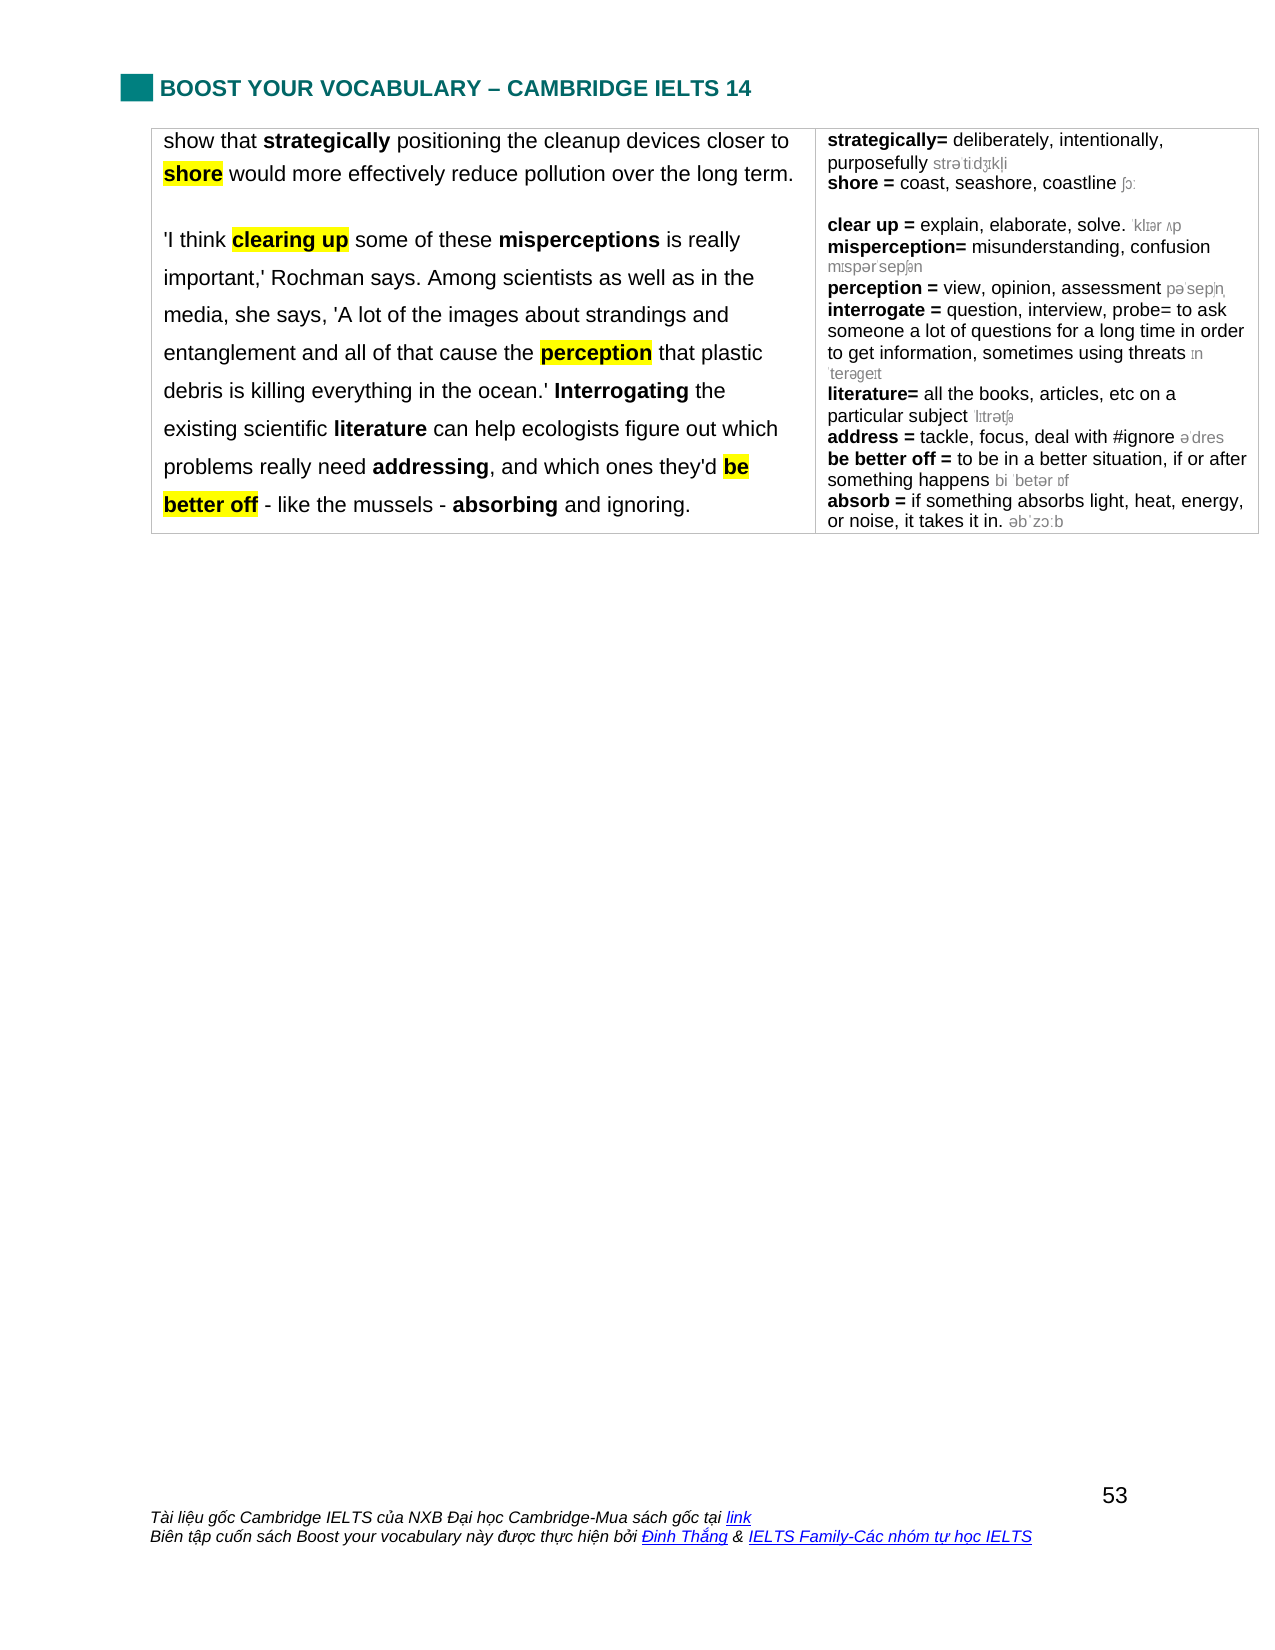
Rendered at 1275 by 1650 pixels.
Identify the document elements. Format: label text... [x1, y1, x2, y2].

table_header strategically= deliberately, intentionally, purposefully strəˈtiːdʒɪkl̩i shore = coast, seashore, coastline ʃɔː clear up = explain, elaborate, solve. ˈklɪər ʌp misperception= misunderstanding, confusion mɪspərˈsepʃən perception = view, opinion, assessment pəˈsepʃn̩ interrogate = question, interview, probe= to ask someone a lot of questions for a long time in order to get information, sometimes using threats ɪnˈterəɡeɪt literature= all the books, articles, etc on a particular subject ˈlɪtrətʃə address = tackle, focus, deal with #ignore əˈdres be better off = to be in a better situation, if or after something happens bi ˈbetər ɒf absorb = if something absorbs light, heat, energy, or noise, it takes it in. əbˈzɔːb [816, 129, 1258, 533]
table_header show that strategically positioning the cleanup devices closer to shore would more effectively reduce pollution over the long term. 'I think clearing up some of these misperceptions is really important,' Rochman says. Among scientists as well as in the media, she says, 'A lot of the images about strandings and entanglement and all of that cause the perception that plastic debris is killing everything in the ocean.' Interrogating the existing scientific literature can help ecologists figure out which problems really need addressing, and which ones they'd be better off - like the mussels - absorbing and ignoring. [152, 129, 815, 533]
